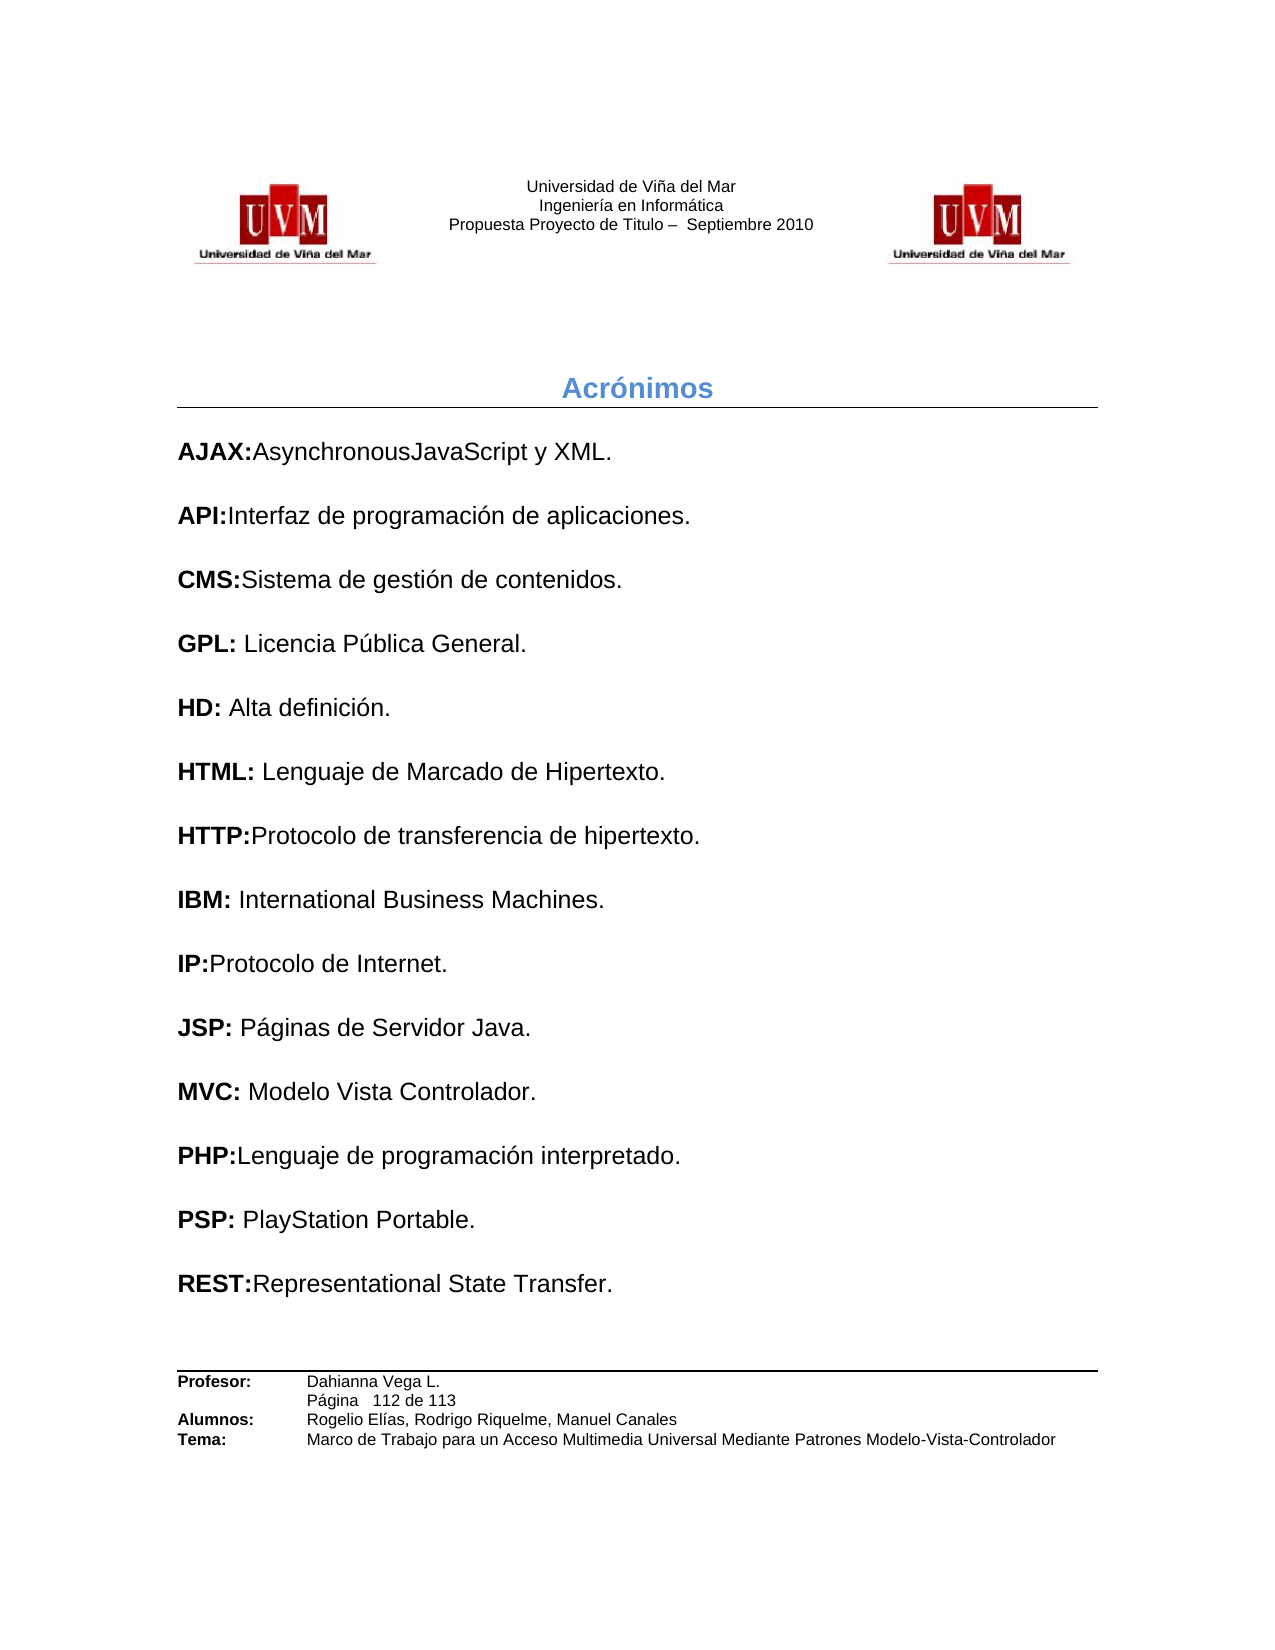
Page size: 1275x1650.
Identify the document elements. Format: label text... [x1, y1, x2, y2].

picture [177, 176, 390, 267]
text HTTP:Protocolo de transferencia de hipertexto. [177, 821, 1098, 850]
text CMS:Sistema de gestión de contenidos. [177, 565, 1098, 594]
text PSP: PlayStation Portable. [177, 1205, 1098, 1233]
text GPL: Licencia Pública General. [177, 629, 1098, 658]
text MVC: Modelo Vista Controlador. [177, 1077, 1098, 1106]
title Acrónimos [177, 371, 1098, 407]
text AJAX:AsynchronousJavaScript y XML. [177, 437, 1098, 466]
text PHP:Lenguaje de programación interpretado. [177, 1141, 1098, 1169]
text REST:Representational State Transfer. [177, 1269, 1098, 1297]
picture [871, 176, 1084, 267]
text JSP: Páginas de Servidor Java. [177, 1013, 1098, 1042]
text IP:Protocolo de Internet. [177, 949, 1098, 978]
text HTML: Lenguaje de Marcado de Hipertexto. [177, 757, 1098, 786]
text API:Interfaz de programación de aplicaciones. [177, 501, 1098, 530]
text IBM: International Business Machines. [177, 885, 1098, 914]
text HD: Alta definición. [177, 693, 1098, 722]
